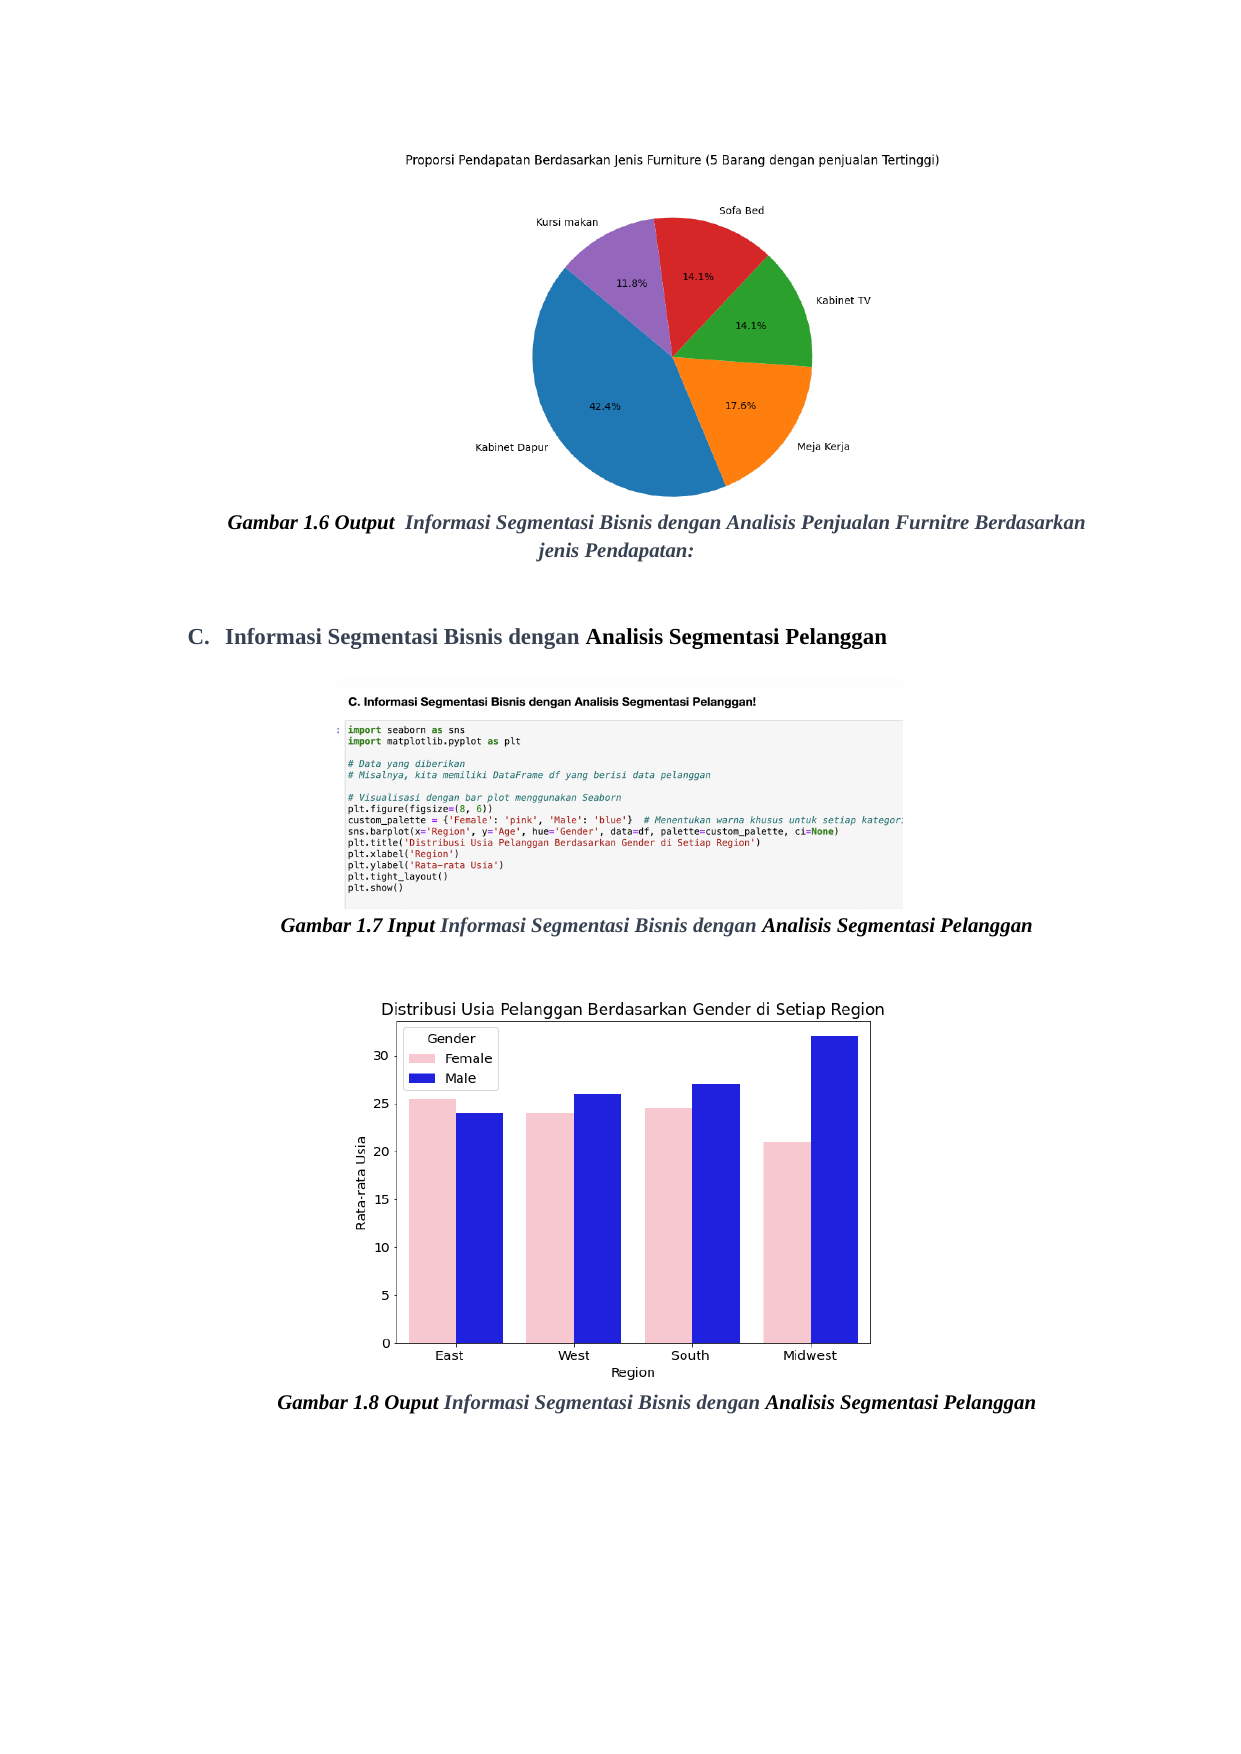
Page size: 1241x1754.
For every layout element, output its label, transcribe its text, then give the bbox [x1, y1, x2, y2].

picture [400, 150, 944, 508]
text Gambar 1.8 Ouput Informasi Segmentasi Bisnis dengan Analisis Segmentasi Pelanggan [150, 1389, 1090, 1414]
text Gambar 1.6 Output Informasi Segmentasi Bisnis dengan Analisis Penjualan Furnitre Berdasarkan jenis Pendapatan: [150, 510, 1090, 562]
picture [337, 679, 903, 909]
picture [349, 995, 891, 1386]
text Gambar 1.7 Input Informasi Segmentasi Bisnis dengan Analisis Segmentasi Pelanggan [150, 913, 1090, 937]
list Informasi Segmentasi Bisnis dengan Analisis Segmentasi Pelanggan [187, 623, 1090, 649]
